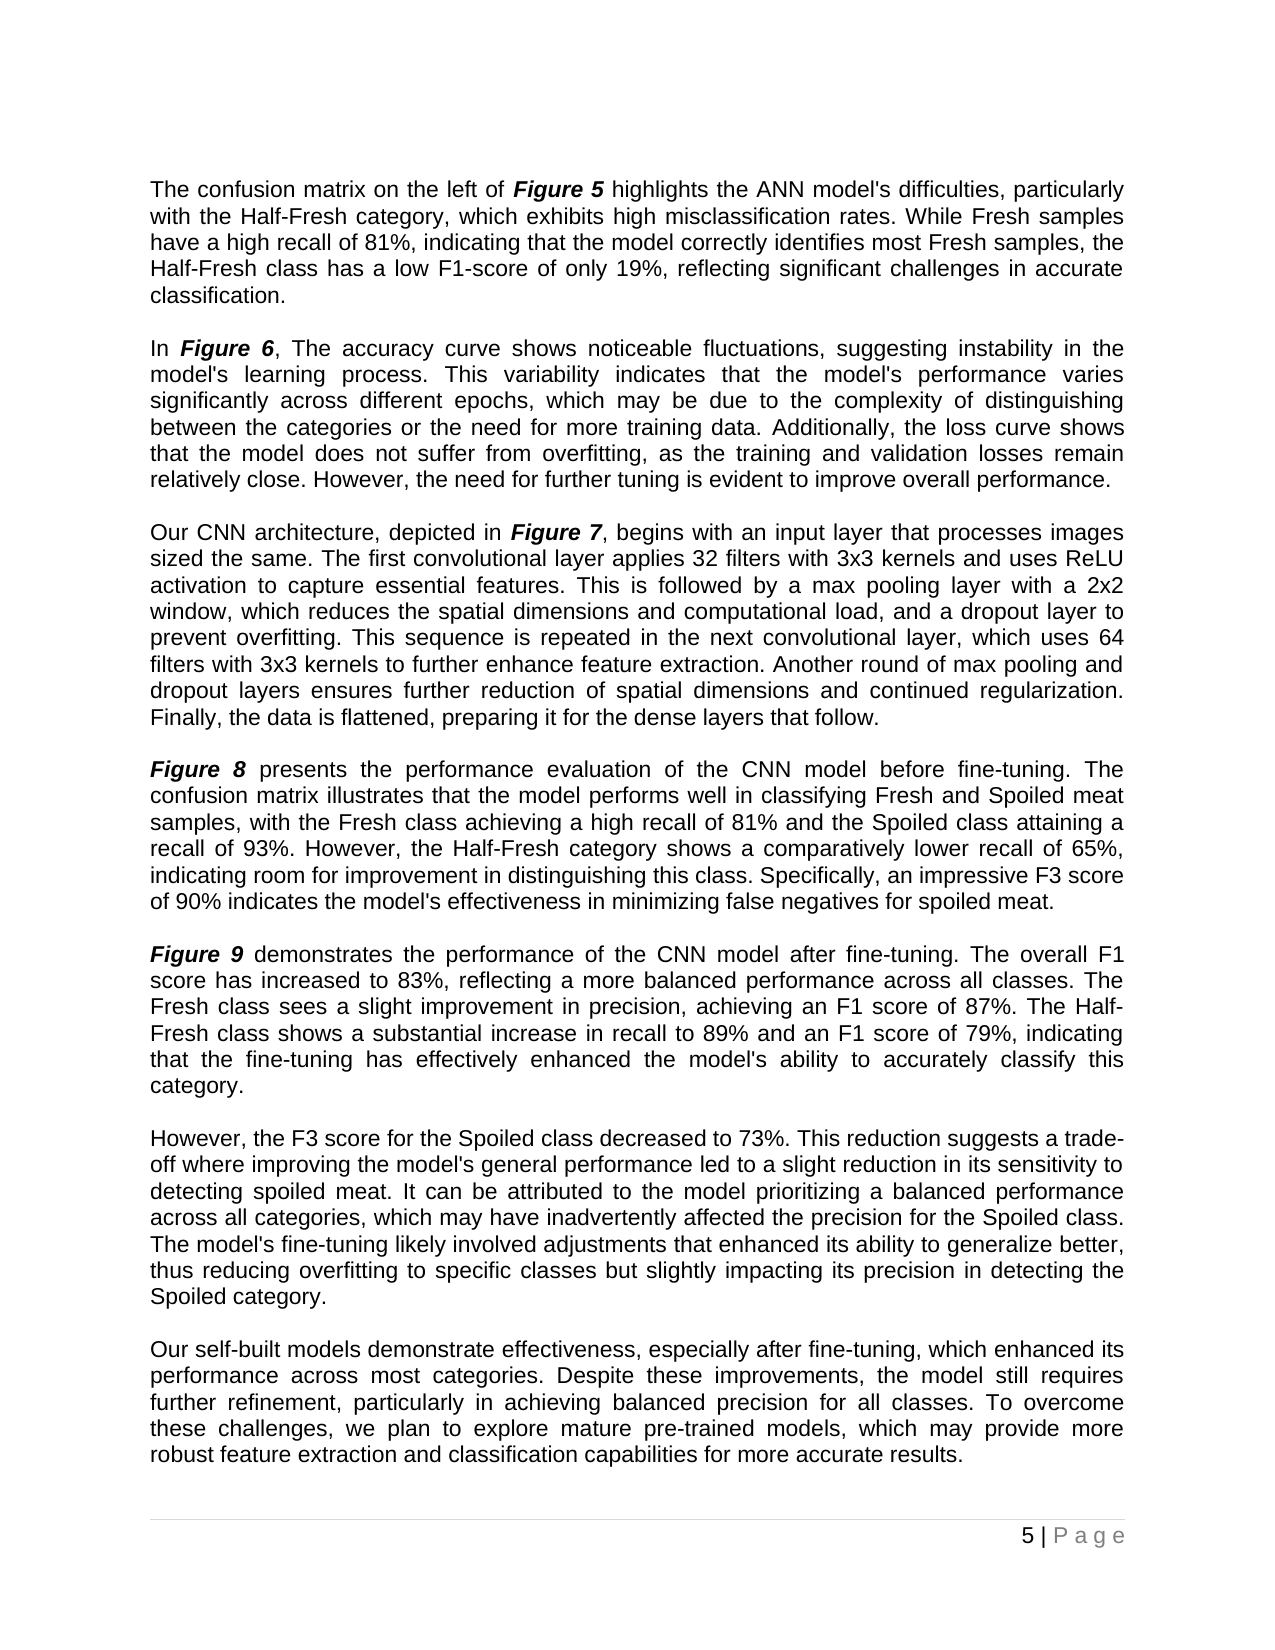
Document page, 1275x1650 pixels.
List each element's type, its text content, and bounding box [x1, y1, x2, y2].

text Figure 9 demonstrates the performance of the CNN model after fine-tuning. The overall F1 score has increased to 83%, reflecting a more balanced performance across all classes. The Fresh class sees a slight improvement in precision, achieving an F1 score of 87%. The Half-Fresh class shows a substantial increase in recall to 89% and an F1 score of 79%, indicating that the fine-tuning has effectively enhanced the model's ability to accurately classify this category. [150, 941, 1125, 1099]
text Our CNN architecture, depicted in Figure 7, begins with an input layer that processes images sized the same. The first convolutional layer applies 32 filters with 3x3 kernels and uses ReLU activation to capture essential features. This is followed by a max pooling layer with a 2x2 window, which reduces the spatial dimensions and computational load, and a dropout layer to prevent overfitting. This sequence is repeated in the next convolutional layer, which uses 64 filters with 3x3 kernels to further enhance feature extraction. Another round of max pooling and dropout layers ensures further reduction of spatial dimensions and continued regularization. Finally, the data is flattened, preparing it for the dense layers that follow. [150, 519, 1125, 730]
text Figure 8 presents the performance evaluation of the CNN model before fine-tuning. The confusion matrix illustrates that the model performs well in classifying Fresh and Spoiled meat samples, with the Fresh class achieving a high recall of 81% and the Spoiled class attaining a recall of 93%. However, the Half-Fresh category shows a comparatively lower recall of 65%, indicating room for improvement in distinguishing this class. Specifically, an impressive F3 score of 90% indicates the model's effectiveness in minimizing false negatives for spoiled meat. [150, 756, 1125, 914]
text In Figure 6, The accuracy curve shows noticeable fluctuations, suggesting instability in the model's learning process. This variability indicates that the model's performance varies significantly across different epochs, which may be due to the complexity of distinguishing between the categories or the need for more training data. Additionally, the loss curve shows that the model does not suffer from overfitting, as the training and validation losses remain relatively close. However, the need for further tuning is evident to improve overall performance. [150, 334, 1125, 493]
text However, the F3 score for the Spoiled class decreased to 73%. This reduction suggests a trade-off where improving the model's general performance led to a slight reduction in its sensitivity to detecting spoiled meat. It can be attributed to the model prioritizing a balanced performance across all categories, which may have inadvertently affected the precision for the Spoiled class. The model's fine-tuning likely involved adjustments that enhanced its ability to generalize better, thus reducing overfitting to specific classes but slightly impacting its precision in detecting the Spoiled category. [150, 1125, 1125, 1309]
text Our self-built models demonstrate effectiveness, especially after fine-tuning, which enhanced its performance across most categories. Despite these improvements, the model still requires further refinement, particularly in achieving balanced precision for all classes. To overcome these challenges, we plan to explore mature pre-trained models, which may provide more robust feature extraction and classification capabilities for more accurate results. [150, 1336, 1125, 1468]
text The confusion matrix on the left of Figure 5 highlights the ANN model's difficulties, particularly with the Half-Fresh category, which exhibits high misclassification rates. While Fresh samples have a high recall of 81%, indicating that the model correctly identifies most Fresh samples, the Half-Fresh class has a low F1-score of only 19%, reflecting significant challenges in accurate classification. [150, 176, 1125, 308]
